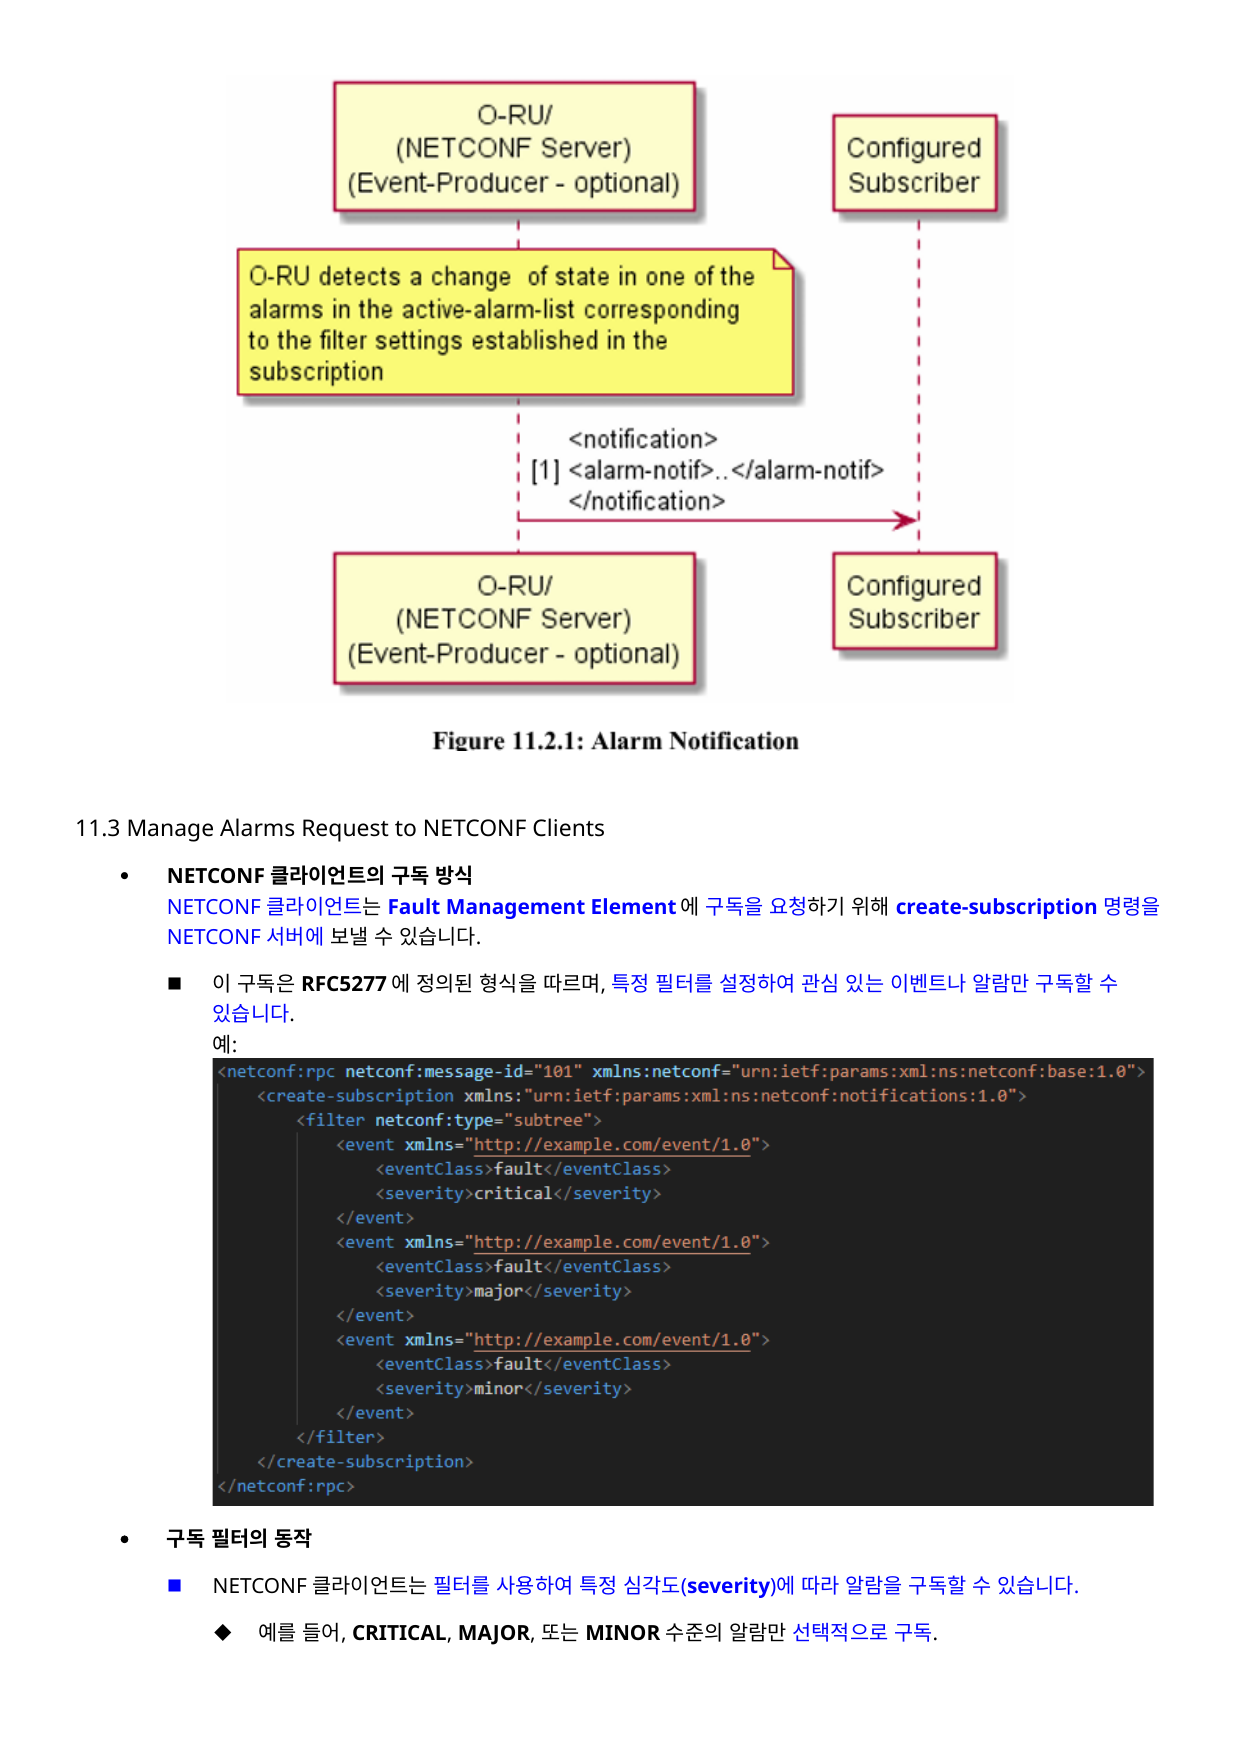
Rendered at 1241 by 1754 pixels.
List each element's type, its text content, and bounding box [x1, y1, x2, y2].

picture [212, 1058, 1154, 1506]
list 예를 들어, CRITICAL, MAJOR, 또는 MINOR 수준의 알람만 선택적으로 구독. [212, 1616, 1165, 1647]
list NETCONF 클라이언트는 필터를 사용하여 특정 심각도(severity)에 따라 알람을 구독할 수 있습니다. [167, 1569, 1165, 1599]
list NETCONF 클라이언트의 구독 방식 NETCONF 클라이언트는 Fault Management Element에 구독을 요청하기 위해 create-subscription 명령을 NETCONF 서버에 보낼 수 있습니다. [121, 860, 1165, 951]
picture [226, 75, 1014, 751]
subtitle 11.3 Manage Alarms Request to NETCONF Clients [75, 812, 1165, 843]
list 구독 필터의 동작 [121, 1522, 1165, 1553]
